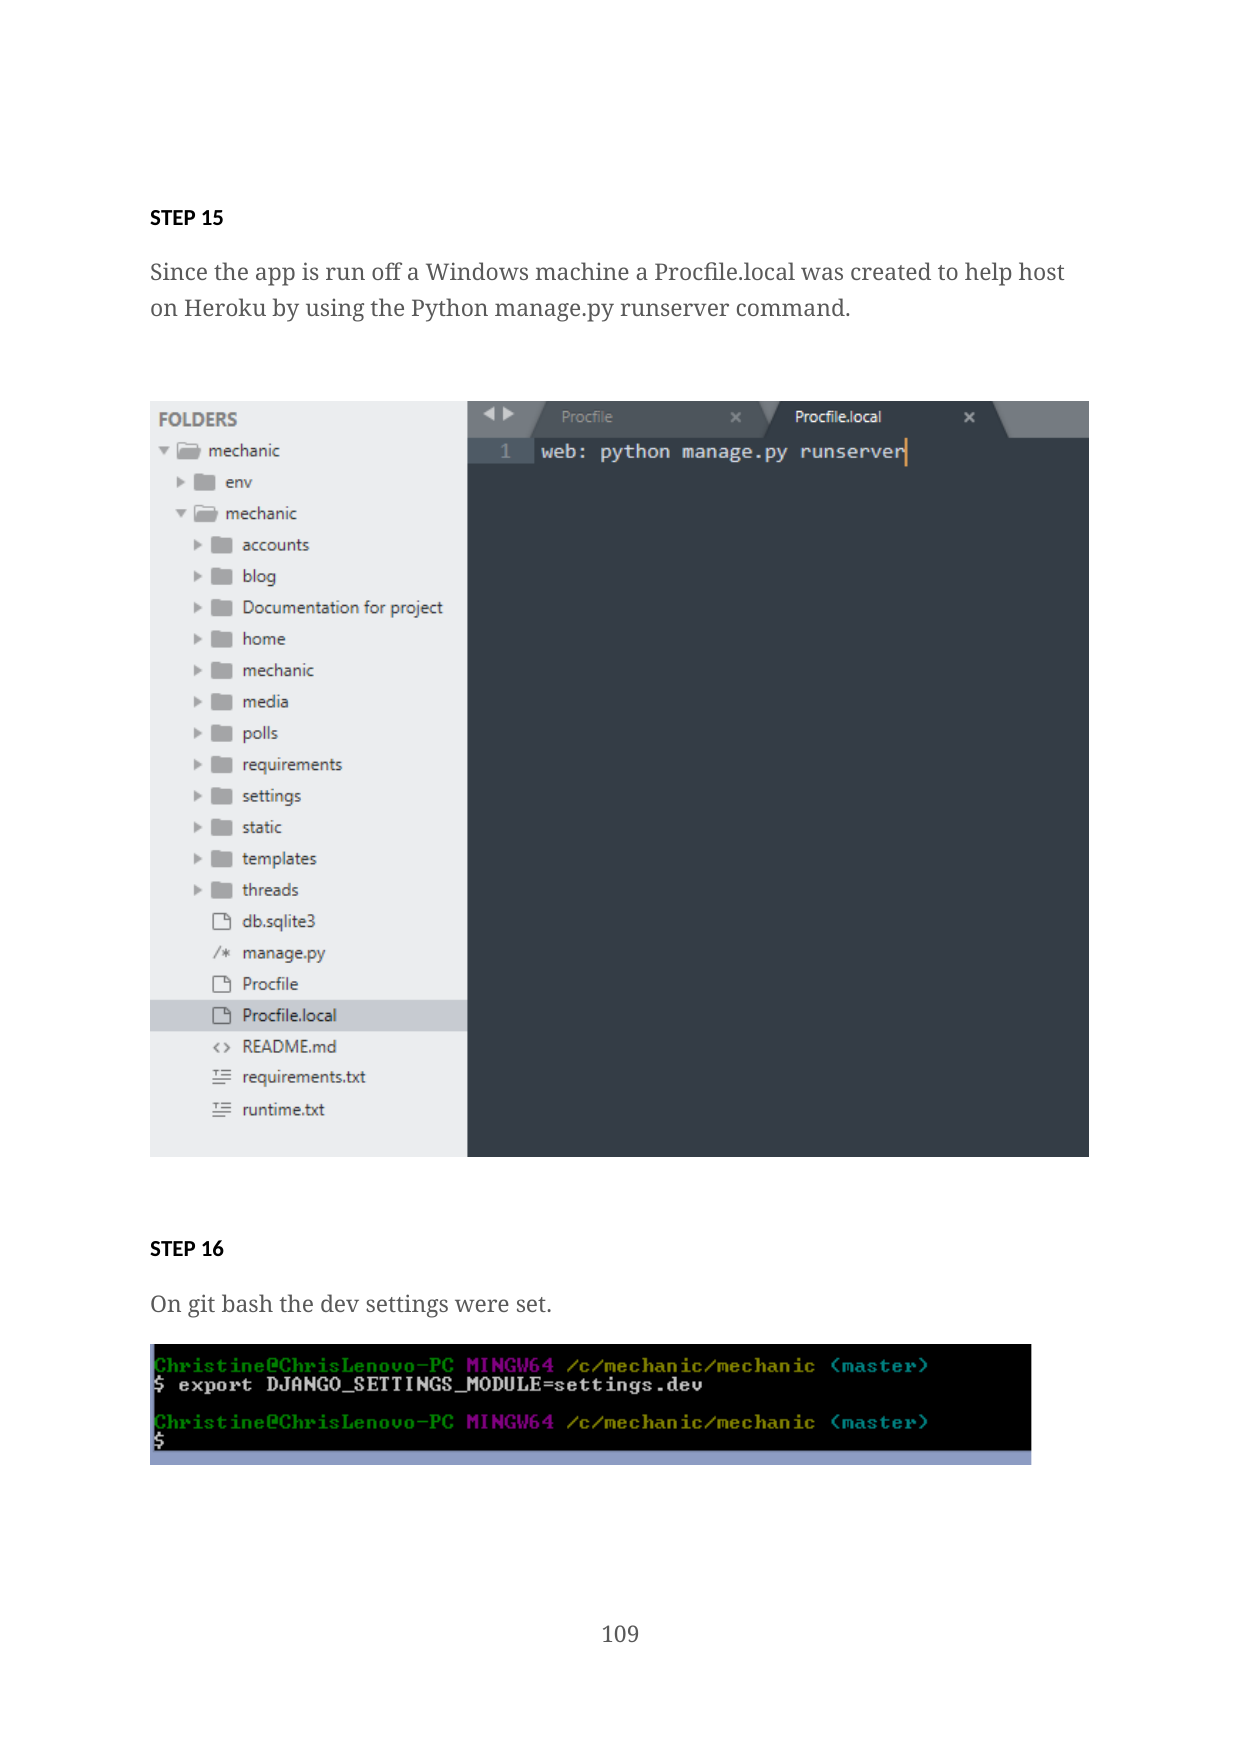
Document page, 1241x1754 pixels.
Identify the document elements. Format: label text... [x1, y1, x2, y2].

text Since the app is run off a Windows machine a Procfile.local was created to help host on Heroku by using the Python manage.py runserver command. [150, 256, 1090, 323]
text On git bash the dev settings were set. [150, 1287, 1090, 1319]
text STEP 15 [150, 203, 1090, 231]
picture [150, 401, 1089, 1157]
picture [150, 1344, 1032, 1465]
text STEP 16 [150, 1234, 1090, 1262]
